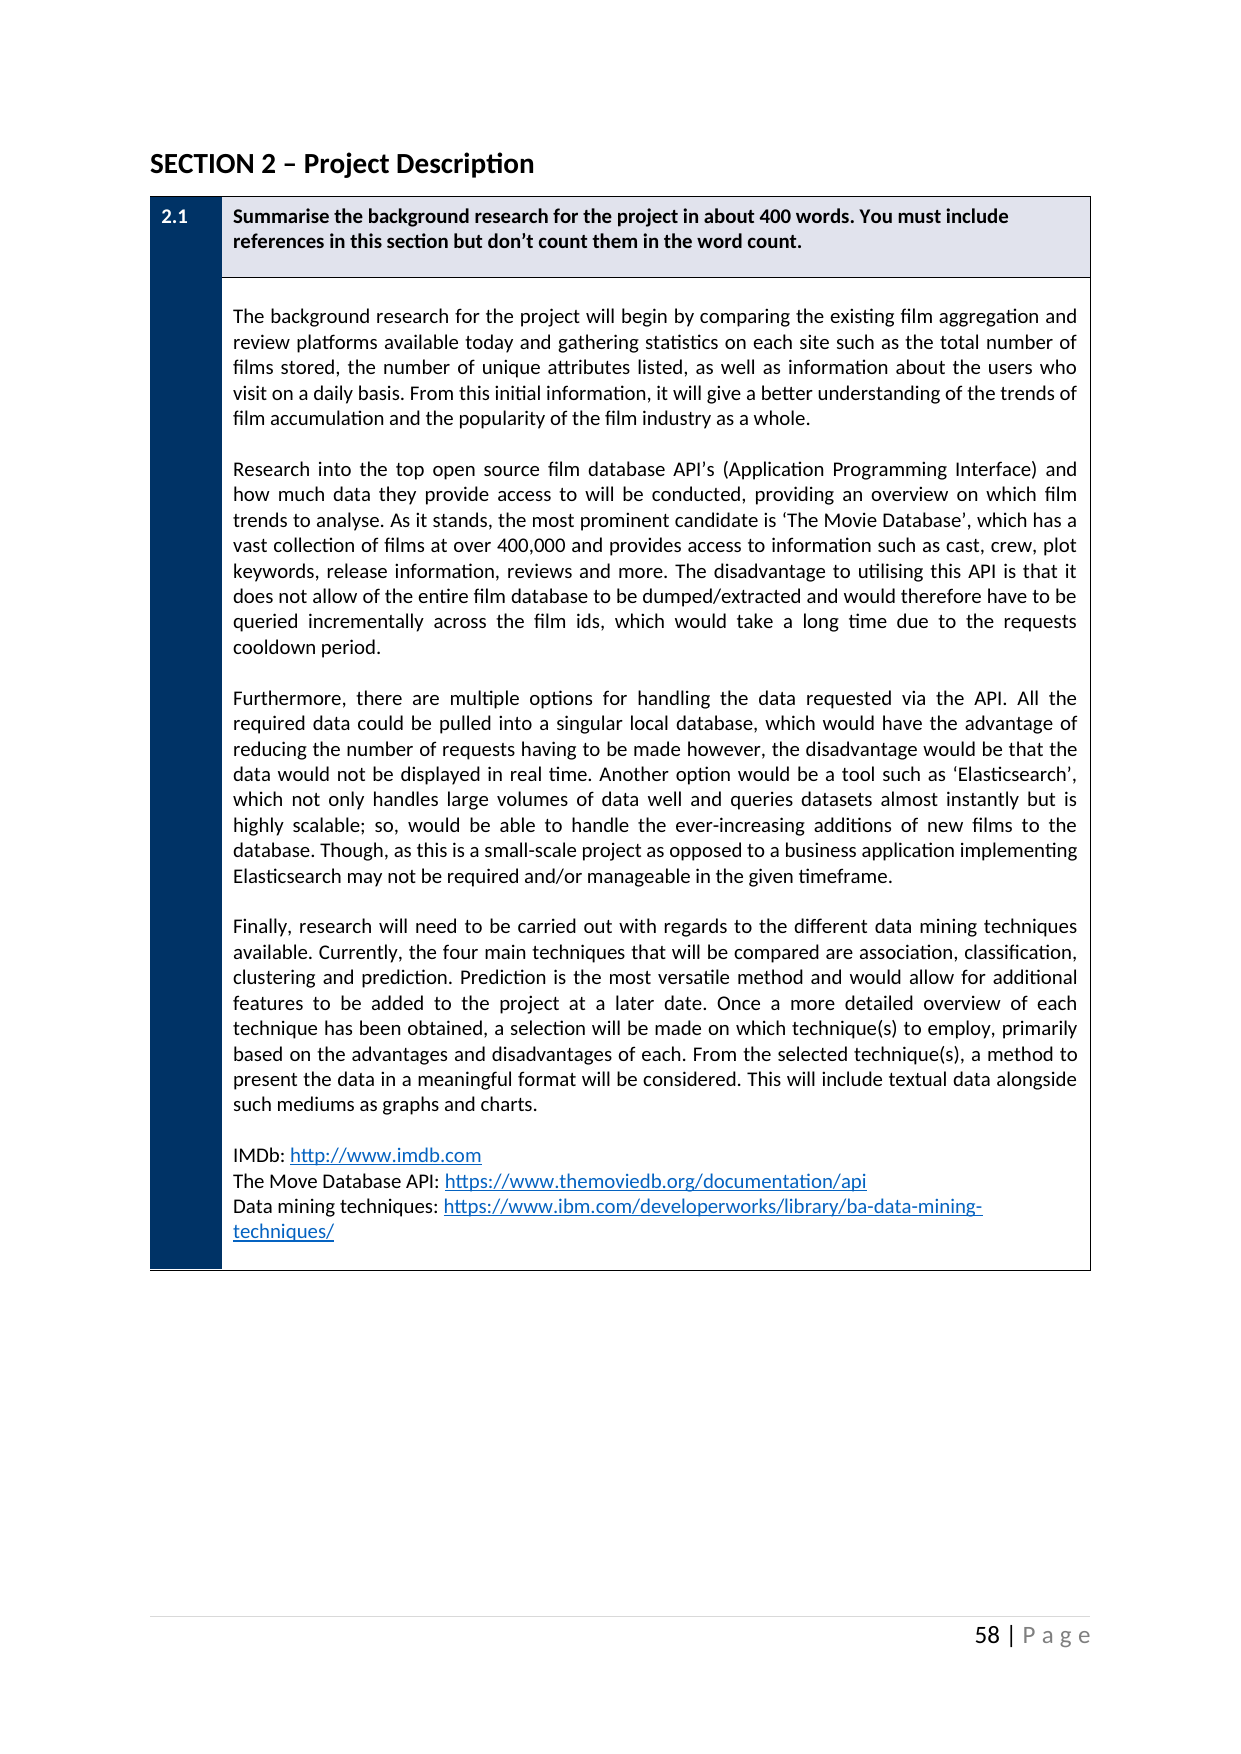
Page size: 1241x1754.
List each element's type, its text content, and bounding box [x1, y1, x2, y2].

table_header Summarise the background research for the project in about 400 words. You must include references in this section but don’t count them in the word count. [222, 197, 1090, 277]
text SECTION 2 – Project Description [150, 150, 1090, 179]
table_header 2.1 [150, 197, 222, 277]
table_cell The background research for the project will begin by comparing the existing film aggregation and review platforms available today and gathering statistics on each site such as the total number of films stored, the number of unique attributes listed, as well as information about the users who visit on a daily basis. From this initial information, it will give a better understanding of the trends of film accumulation and the popularity of the film industry as a whole. Research into the top open source film database API’s (Application Programming Interface) and how much data they provide access to will be conducted, providing an overview on which film trends to analyse. As it stands, the most prominent candidate is ‘The Movie Database’, which has a vast collection of films at over 400,000 and provides access to information such as cast, crew, plot keywords, release information, reviews and more. The disadvantage to utilising this API is that it does not allow of the entire film database to be dumped/extracted and would therefore have to be queried incrementally across the film ids, which would take a long time due to the requests cooldown period. Furthermore, there are multiple options for handling the data requested via the API. All the required data could be pulled into a singular local database, which would have the advantage of reducing the number of requests having to be made however, the disadvantage would be that the data would not be displayed in real time. Another option would be a tool such as ‘Elasticsearch’, which not only handles large volumes of data well and queries datasets almost instantly but is highly scalable; so, would be able to handle the ever-increasing additions of new films to the database. Though, as this is a small-scale project as opposed to a business application implementing Elasticsearch may not be required and/or manageable in the given timeframe. Finally, research will need to be carried out with regards to the different data mining techniques available. Currently, the four main techniques that will be compared are association, classification, clustering and prediction. Prediction is the most versatile method and would allow for additional features to be added to the project at a later date. Once a more detailed overview of each technique has been obtained, a selection will be made on which technique(s) to employ, primarily based on the advantages and disadvantages of each. From the selected technique(s), a method to present the data in a meaningful format will be considered. This will include textual data alongside such mediums as graphs and charts. IMDb: http://www.imdb.com The Move Database API: https://www.themoviedb.org/documentation/api Data mining techniques: https://www.ibm.com/developerworks/library/ba-data-mining-techniques/ [222, 278, 1090, 1269]
table_cell [150, 277, 222, 1269]
